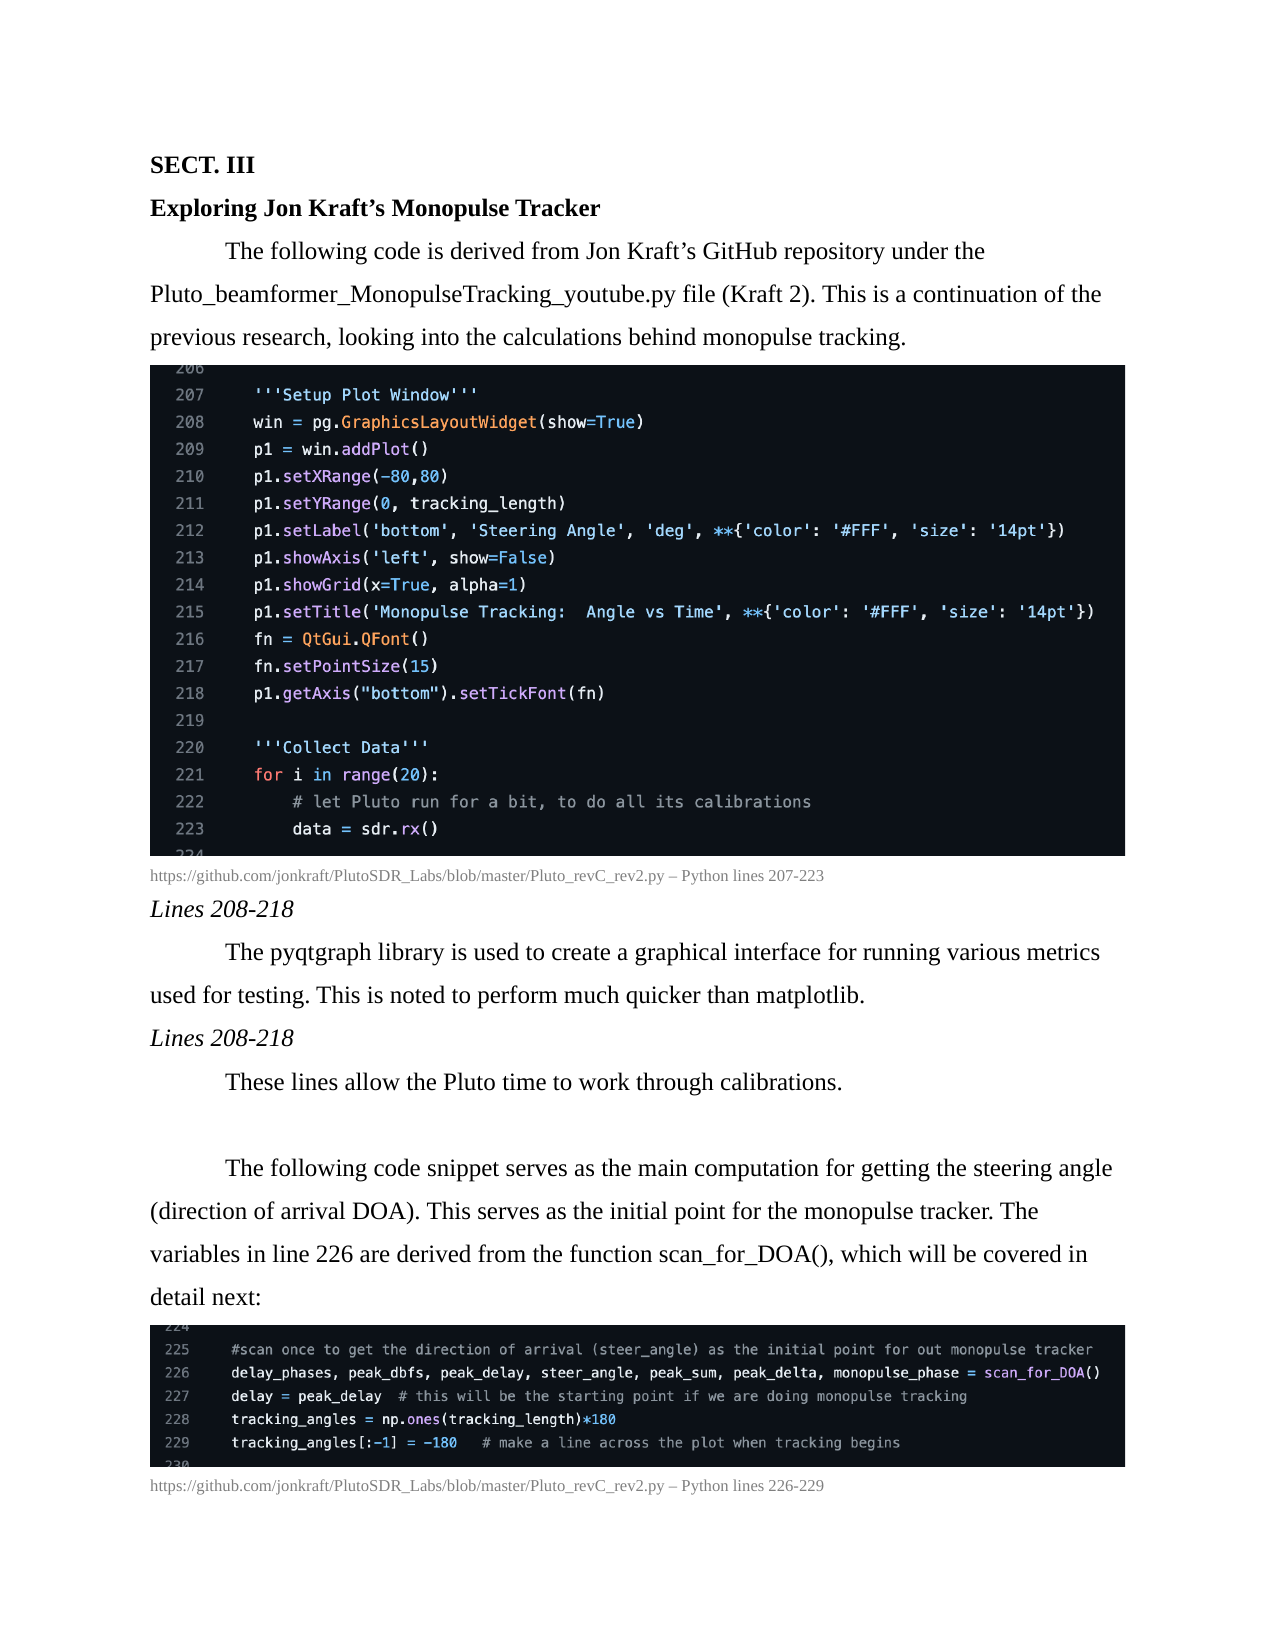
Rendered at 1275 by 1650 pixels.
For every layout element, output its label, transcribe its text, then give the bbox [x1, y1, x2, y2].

text These lines allow the Pluto time to work through calibrations. [150, 1067, 1125, 1095]
text SECT. III [150, 150, 1125, 179]
text Exploring Jon Kraft’s Monopulse Tracker [150, 193, 1125, 222]
text The following code is derived from Jon Kraft’s GitHub repository under the Pluto_beamformer_MonopulseTracking_youtube.py file (Kraft 2). This is a continuation of the previous research, looking into the calculations behind monopulse tracking. [150, 236, 1125, 351]
text https://github.com/jonkraft/PlutoSDR_Labs/blob/master/Pluto_revC_rev2.py – Python lines 207-223 [150, 856, 1125, 884]
picture [150, 1325, 1125, 1467]
text The following code snippet serves as the main computation for getting the steering angle (direction of arrival DOA). This serves as the initial point for the monopulse tracker. The variables in line 226 are derived from the function scan_for_DOA(), which will be covered in detail next: [150, 1153, 1125, 1311]
text Lines 208-218 [150, 894, 1125, 923]
text Lines 208-218 [150, 1023, 1125, 1052]
text The pyqtgraph library is used to create a graphical interface for running various metrics used for testing. This is noted to perform much quicker than matplotlib. [150, 937, 1125, 1009]
picture [150, 365, 1125, 856]
text https://github.com/jonkraft/PlutoSDR_Labs/blob/master/Pluto_revC_rev2.py – Python lines 226-229 [150, 1467, 1125, 1495]
